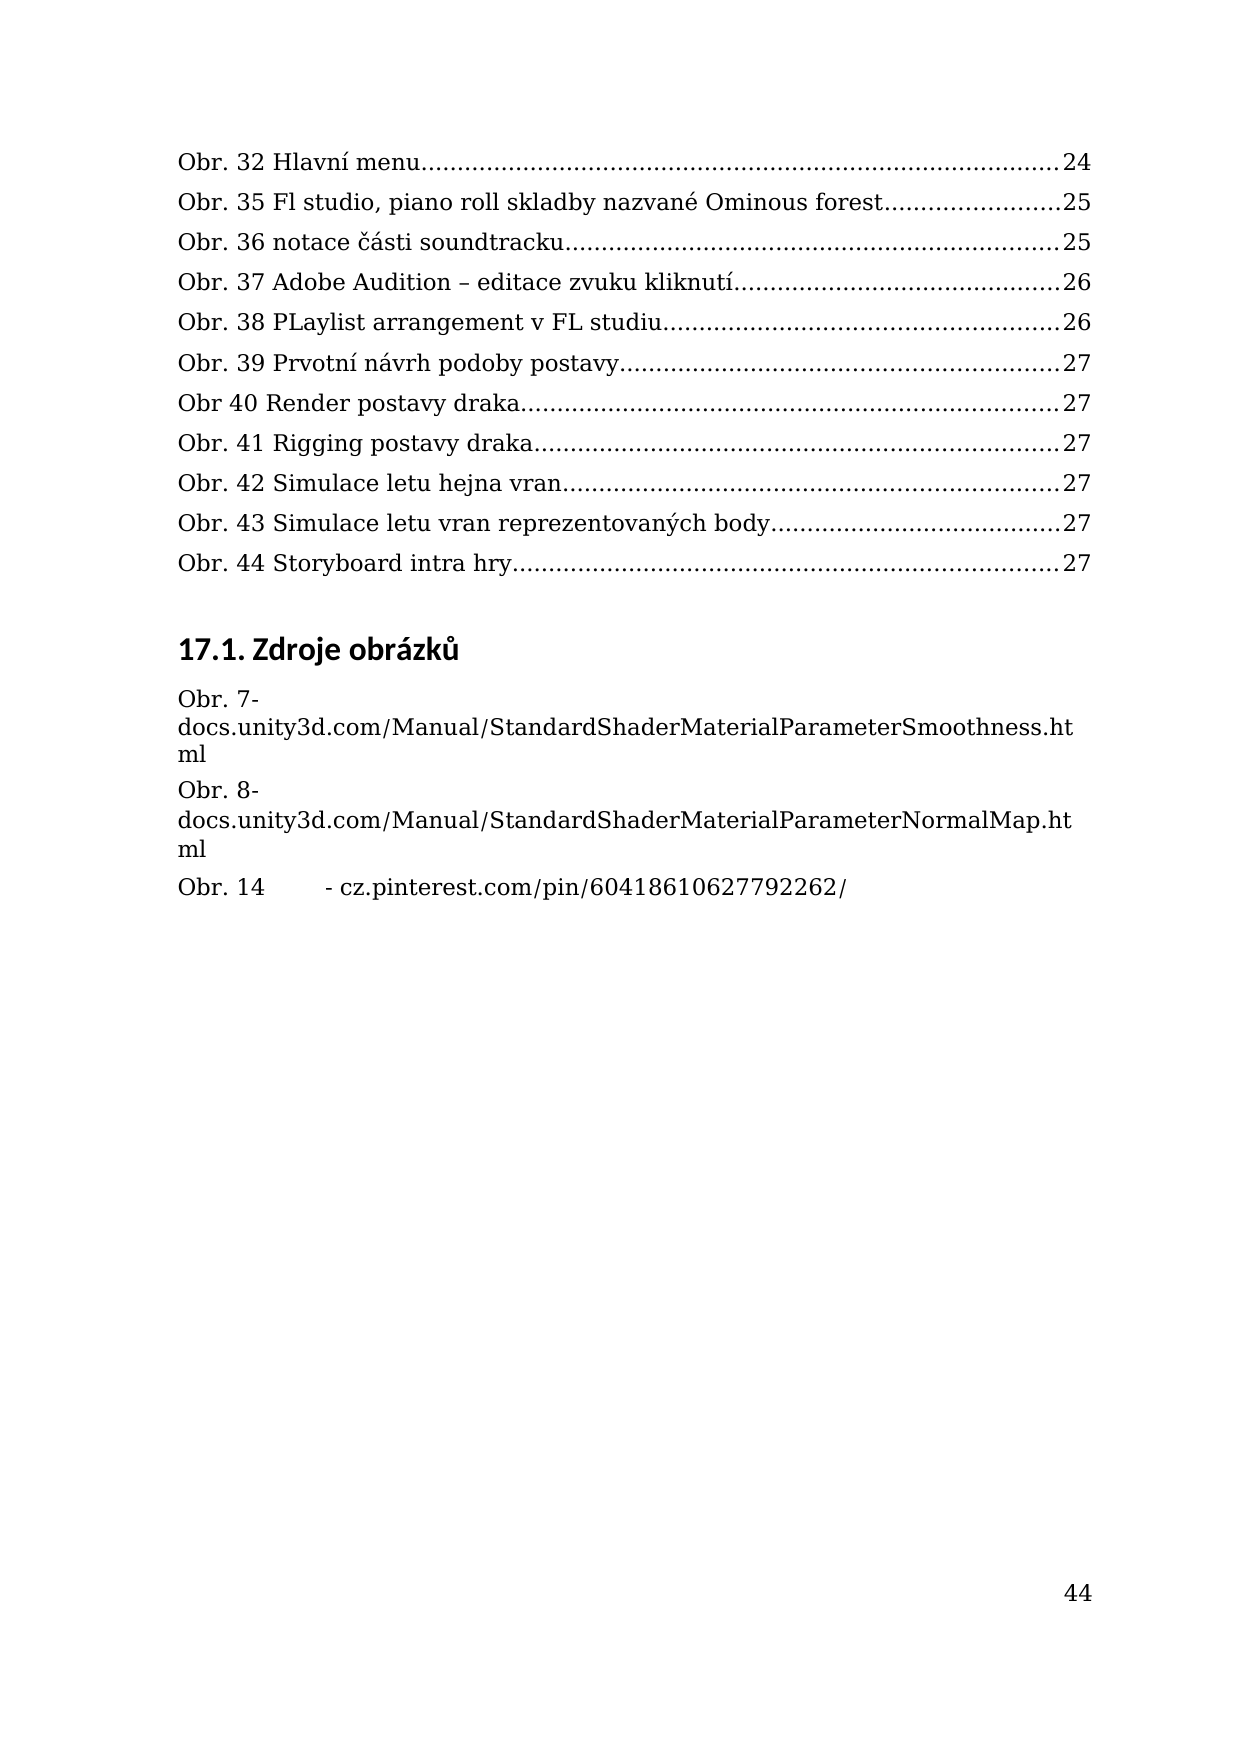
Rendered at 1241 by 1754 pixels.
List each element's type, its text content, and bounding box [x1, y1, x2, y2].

text Obr 40 Render postavy draka 27 [177, 388, 1092, 416]
subtitle Zdroje obrázků [177, 628, 1092, 669]
text Obr. 8 - docs.unity3d.com/Manual/StandardShaderMaterialParameterNormalMap.html [177, 776, 1092, 863]
text Obr. 14 - cz.pinterest.com/pin/60418610627792262/ [177, 873, 1092, 901]
text Obr. 37 Adobe Audition – editace zvuku kliknutí 26 [177, 268, 1092, 296]
text Obr. 7 - docs.unity3d.com/Manual/StandardShaderMaterialParameterSmoothness.html [177, 685, 1092, 767]
text Obr. 32 Hlavní menu 24 [177, 148, 1092, 175]
text Obr. 38 PLaylist arrangement v FL studiu 26 [177, 308, 1092, 336]
text Obr. 36 notace části soundtracku 25 [177, 228, 1092, 255]
text Obr. 43 Simulace letu vran reprezentovaných body 27 [177, 509, 1092, 536]
text Obr. 44 Storyboard intra hry 27 [177, 549, 1092, 576]
text Obr. 41 Rigging postavy draka 27 [177, 428, 1092, 456]
text Obr. 42 Simulace letu hejna vran 27 [177, 468, 1092, 496]
text Obr. 35 Fl studio, piano roll skladby nazvané Ominous forest 25 [177, 188, 1092, 215]
text Obr. 39 Prvotní návrh podoby postavy 27 [177, 348, 1092, 376]
